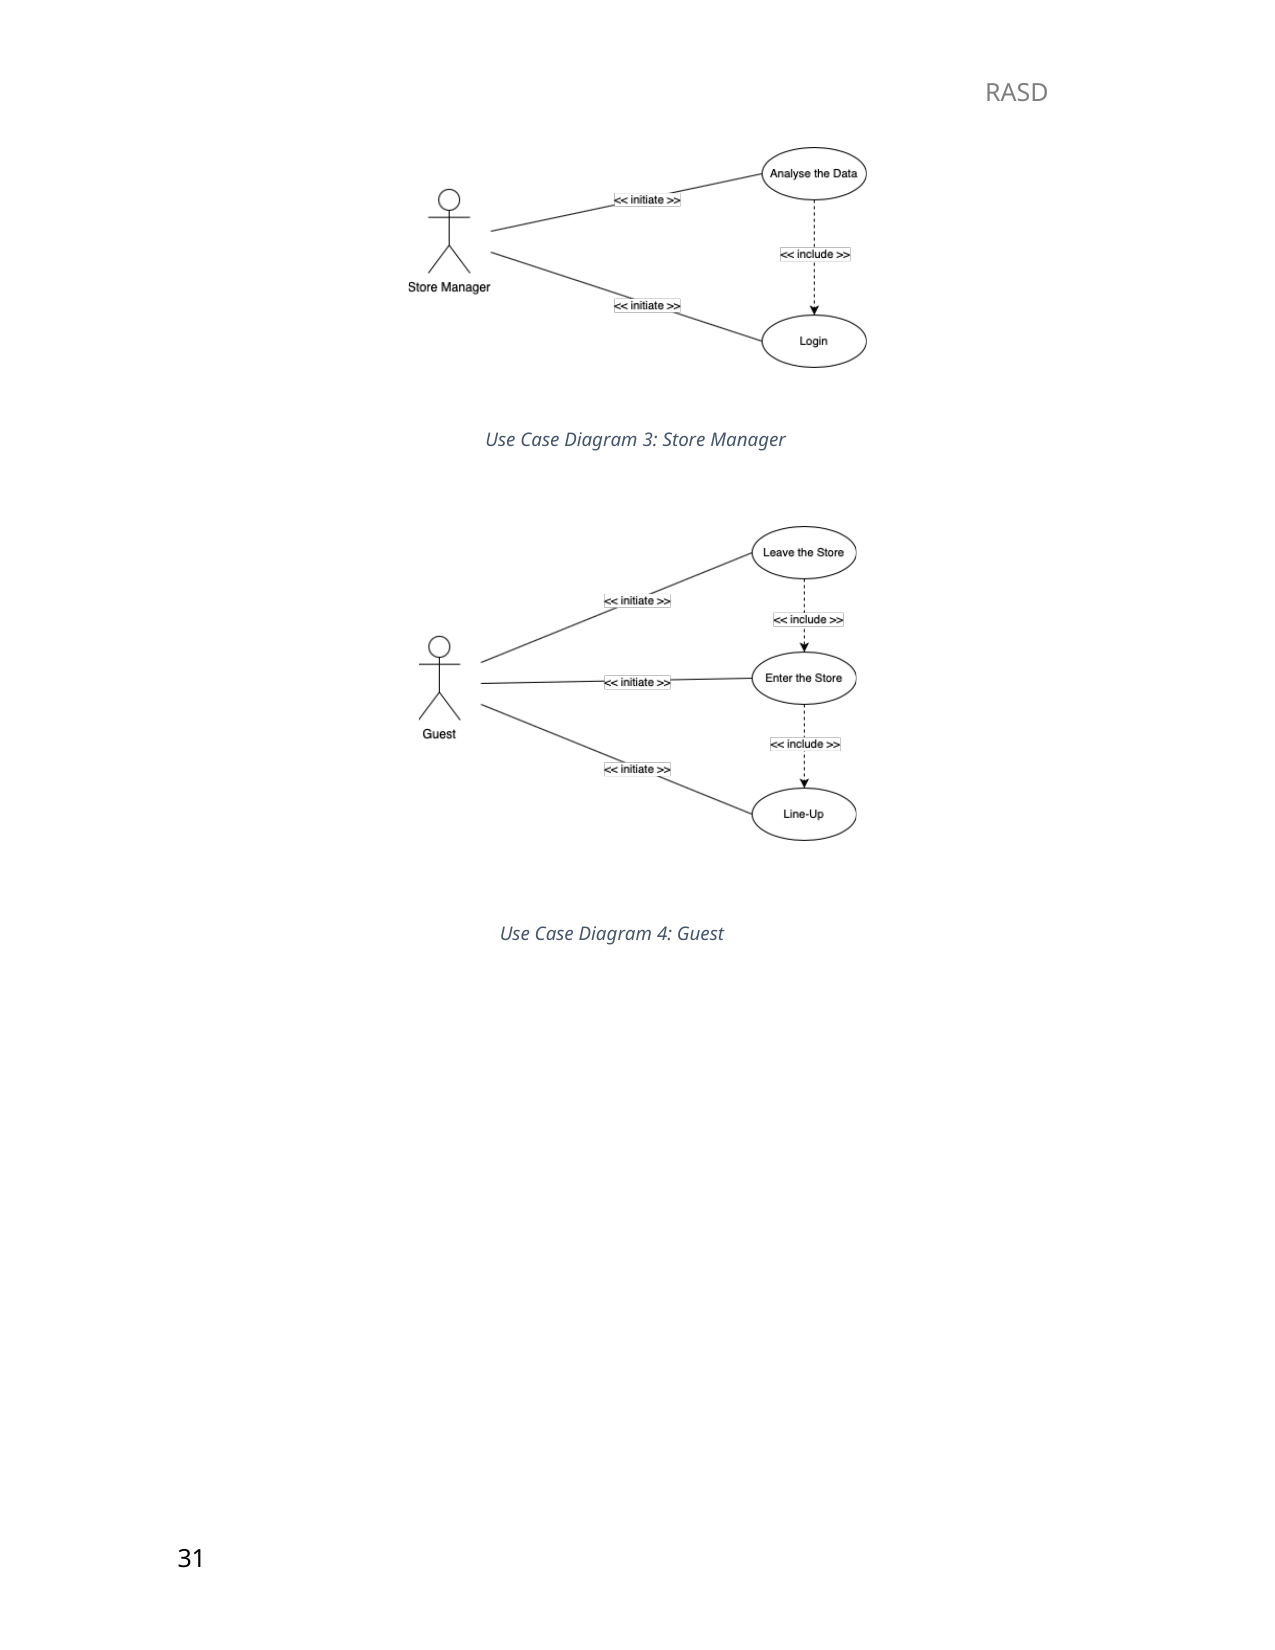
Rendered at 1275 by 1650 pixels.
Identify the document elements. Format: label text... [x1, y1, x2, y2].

text Use Case Diagram 3: Store Manager [177, 426, 1096, 452]
picture [418, 526, 857, 842]
picture [408, 147, 867, 369]
text Use Case Diagram 4: Guest [177, 920, 1048, 946]
